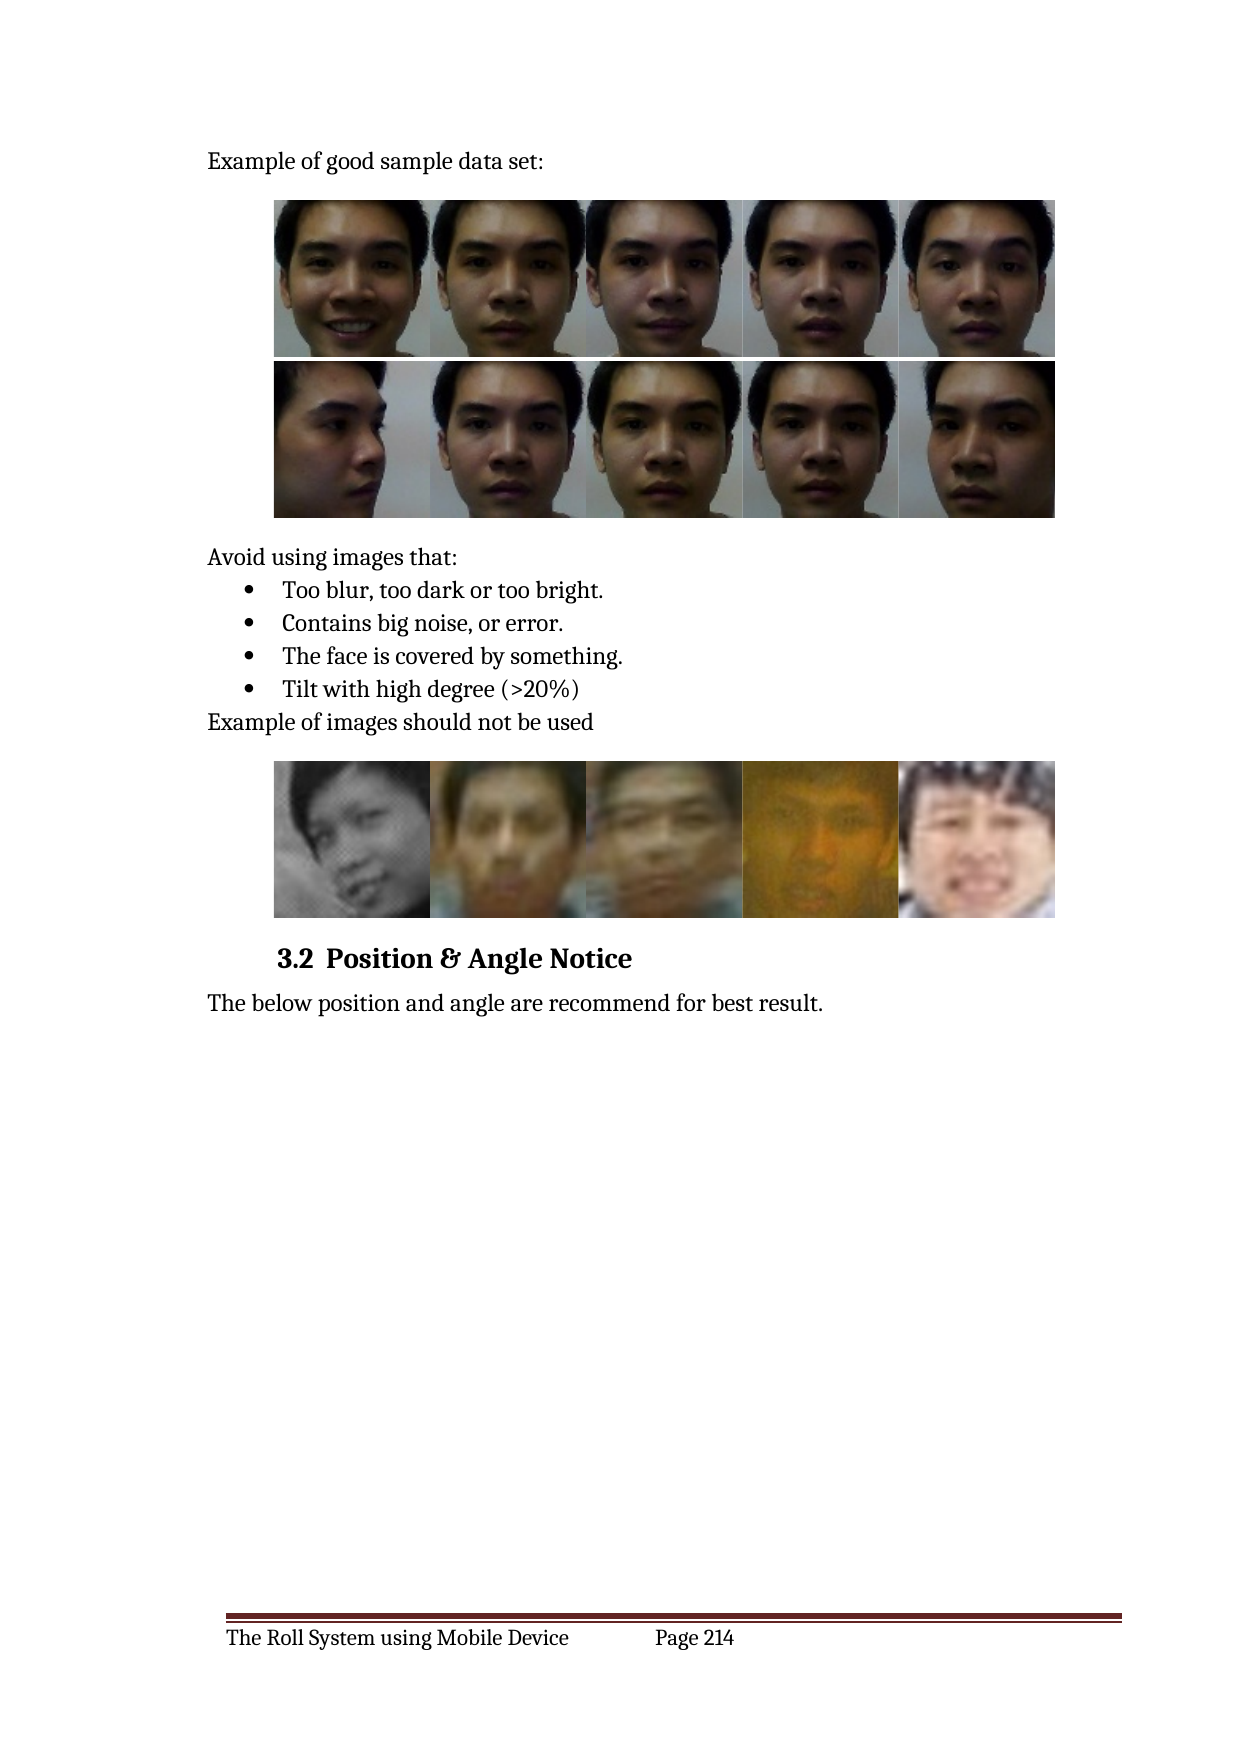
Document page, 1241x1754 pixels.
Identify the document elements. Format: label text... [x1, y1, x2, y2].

list Tilt with high degree (>20%) [244, 674, 1122, 703]
subtitle Position & Angle Notice [277, 943, 1122, 976]
text Avoid using images that: [207, 542, 1122, 571]
text Example of good sample data set: [207, 147, 1122, 176]
picture [273, 200, 1055, 357]
list Contains big noise, or error. [244, 608, 1122, 637]
text The below position and angle are recommend for best result. [207, 989, 1122, 1017]
text Example of images should not be used [207, 708, 1122, 736]
list Too blur, too dark or too bright. [244, 576, 1122, 604]
picture [273, 761, 1055, 918]
list The face is covered by something. [244, 642, 1122, 670]
picture [273, 361, 1055, 518]
